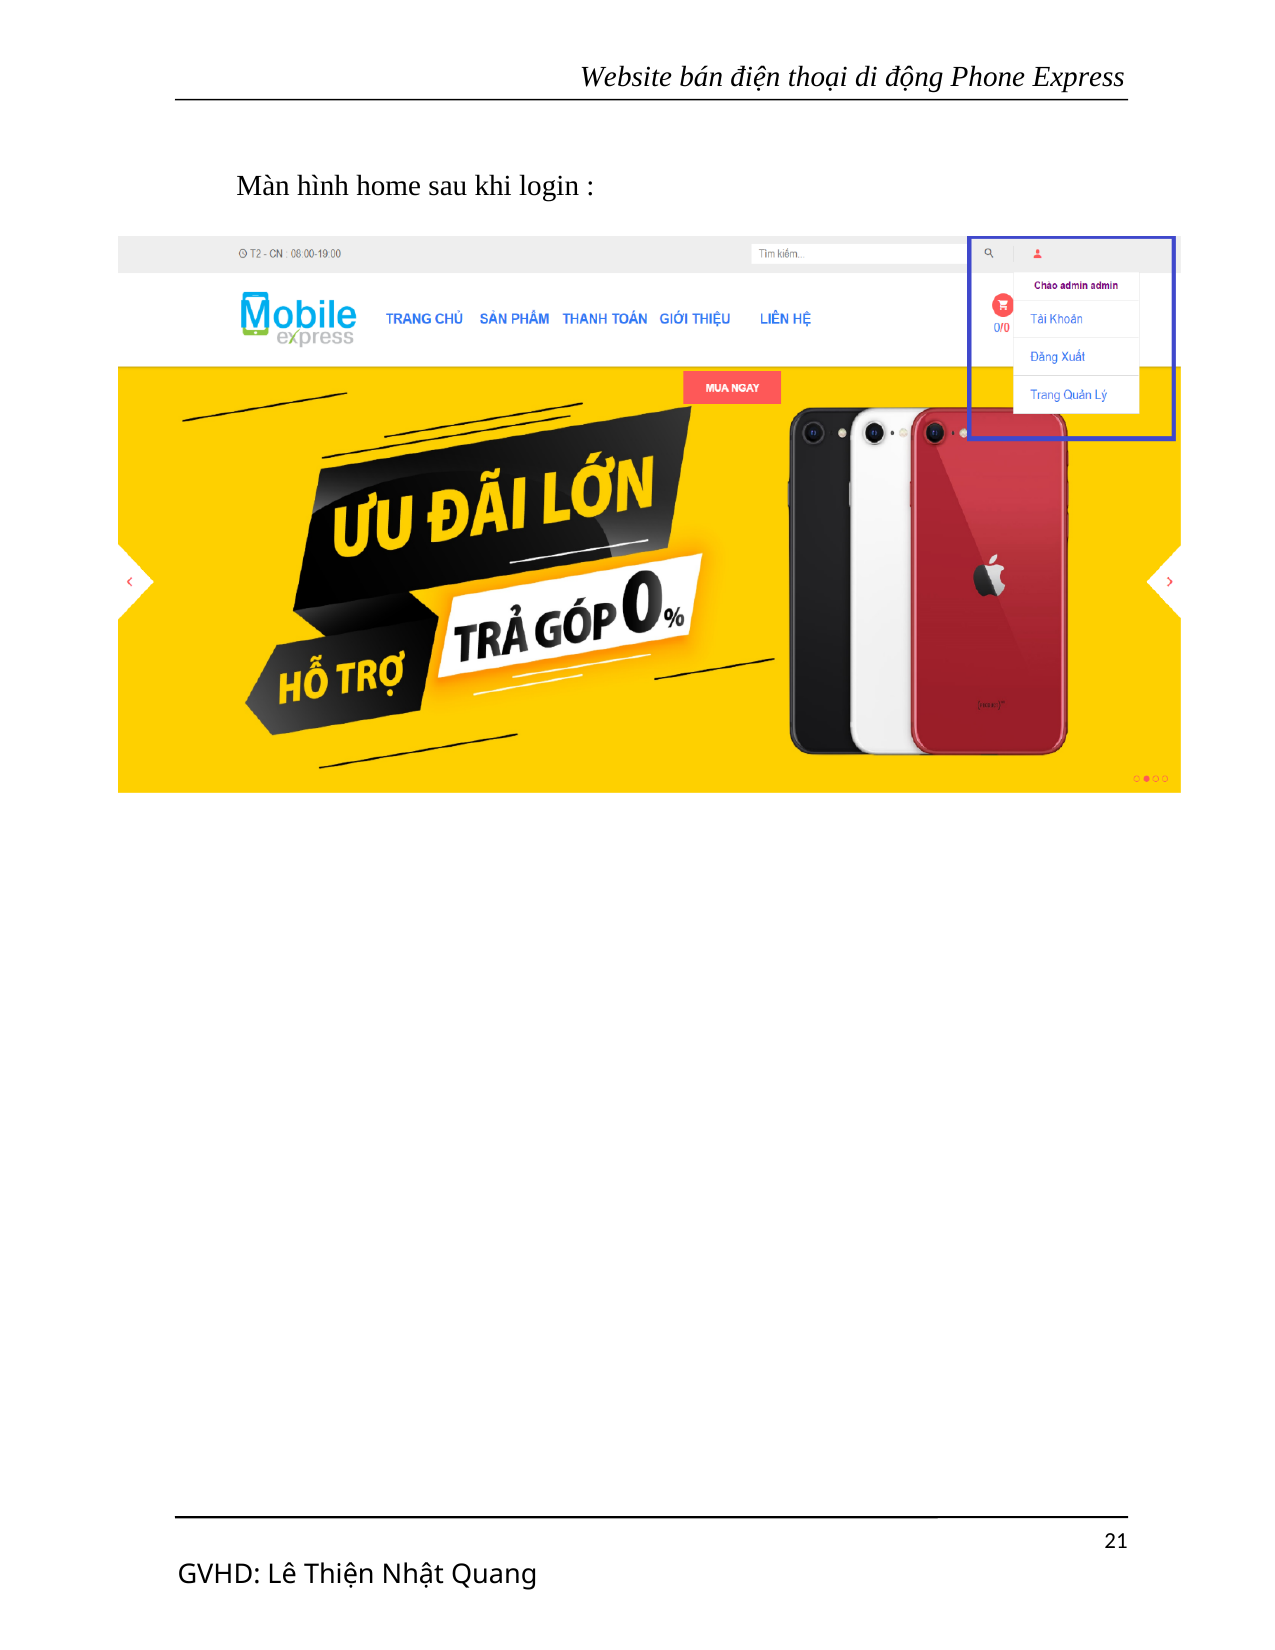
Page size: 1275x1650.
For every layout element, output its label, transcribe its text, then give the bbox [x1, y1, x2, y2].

text Màn hình home sau khi login : [177, 168, 1127, 202]
picture [118, 236, 1182, 794]
